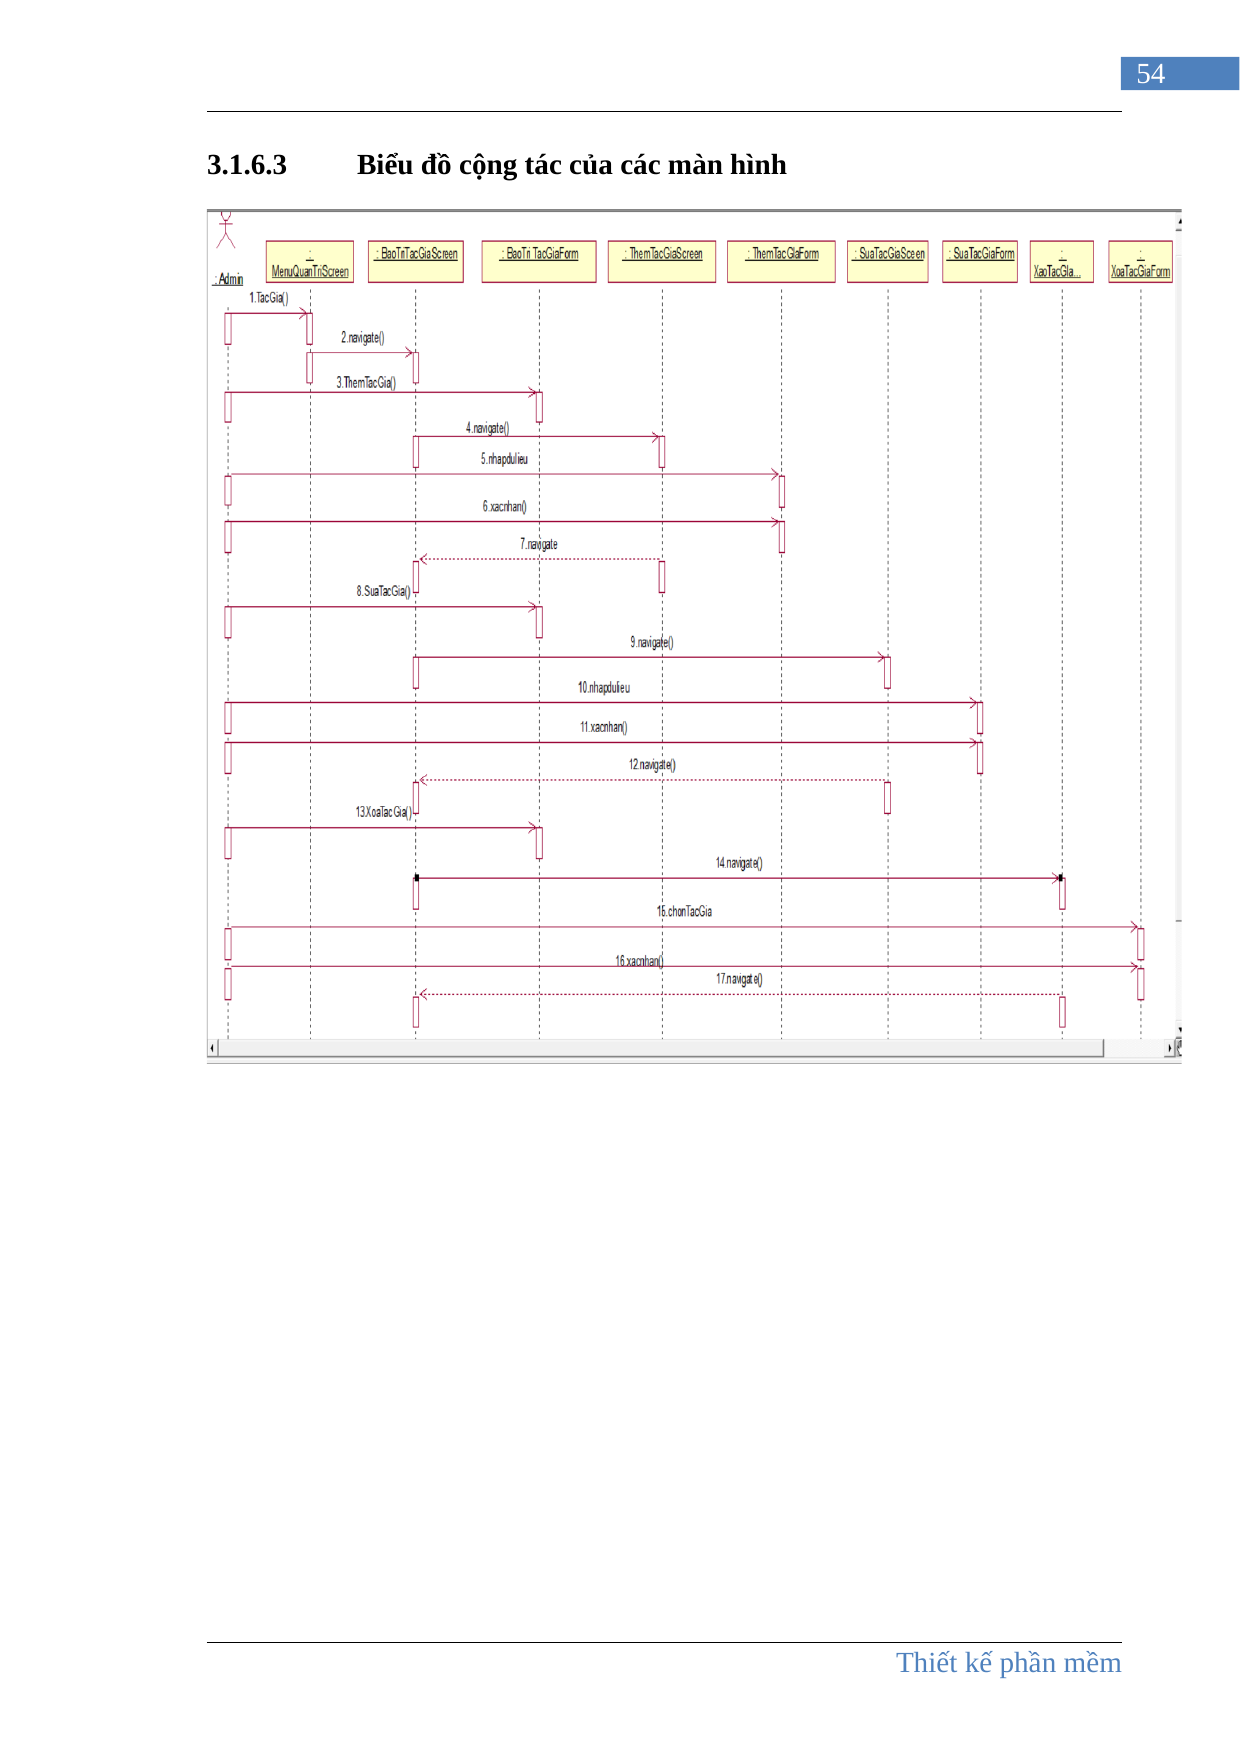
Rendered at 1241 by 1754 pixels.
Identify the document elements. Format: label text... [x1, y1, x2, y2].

subtitle Biểu đồ cộng tác của các màn hình [207, 147, 1122, 181]
picture [206, 209, 1182, 1064]
